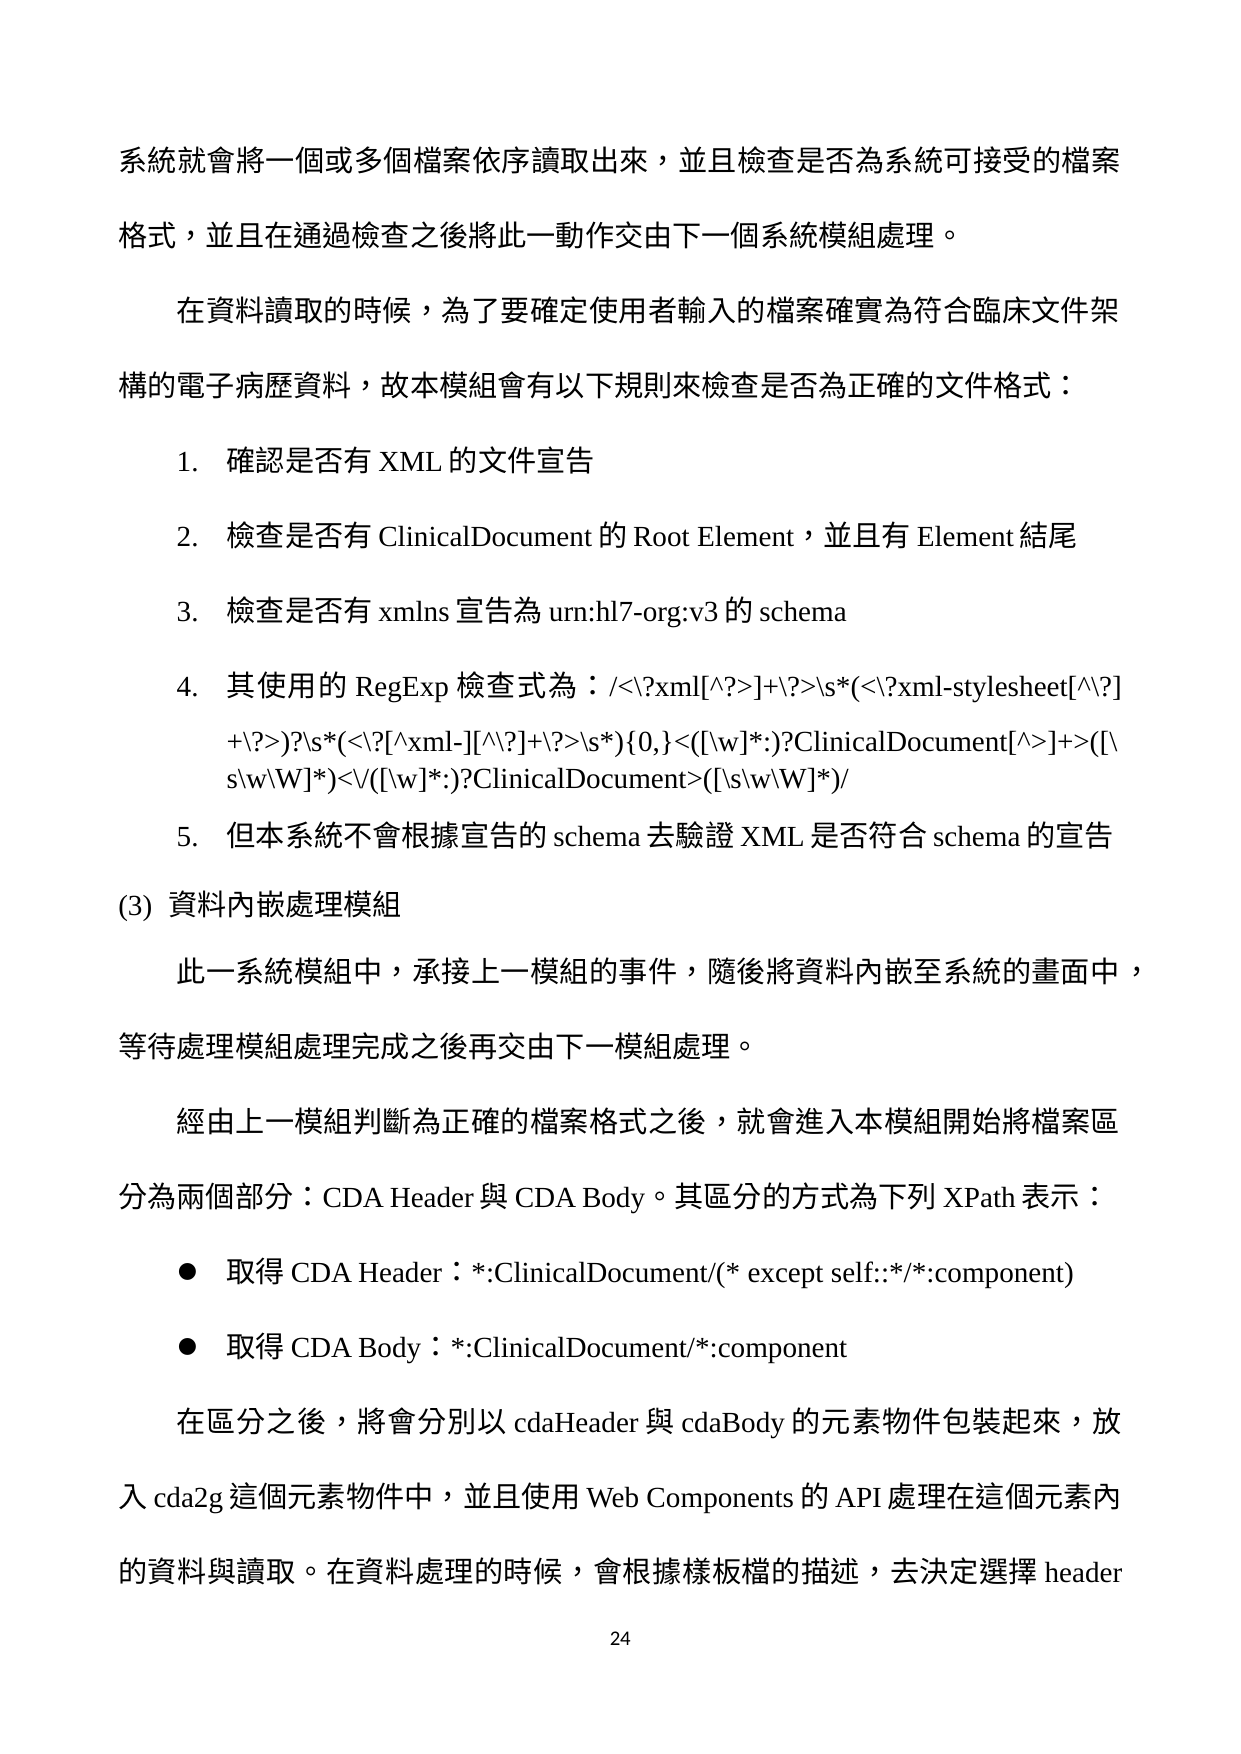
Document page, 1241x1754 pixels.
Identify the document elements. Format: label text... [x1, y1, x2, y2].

list 但本系統不會根據宣告的schema去驗證XML是否符合schema的宣告 [176, 797, 1122, 872]
list 其使用的RegExp檢查式為：/<\?xml[^?>]+\?>\s*(<\?xml-stylesheet[^\?]+\?>)?\s*(<\?[^xml-][^\?]+\?>\s*){0,}<([\w]*:)?ClinicalDocument[^>]+>([\s\w\W]*)<\/([\w]*:)?ClinicalDocument>([\s\w\W]*)/ [176, 647, 1122, 797]
list 取得CDA Body：*:ClinicalDocument/*:component [176, 1308, 1122, 1383]
text 此一系統模組中，承接上一模組的事件，隨後將資料內嵌至系統的畫面中，等待處理模組處理完成之後再交由下一模組處理。 [118, 933, 1122, 1083]
list 檢查是否有xmlns宣告為urn:hl7-org:v3的schema [176, 572, 1122, 647]
text 在資料讀取的時候，為了要確定使用者輸入的檔案確實為符合臨床文件架構的電子病歷資料，故本模組會有以下規則來檢查是否為正確的文件格式： [118, 272, 1122, 422]
list 檢查是否有ClinicalDocument的Root Element，並且有Element結尾 [176, 497, 1122, 572]
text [118, 122, 1122, 272]
list 取得CDA Header：*:ClinicalDocument/(* except self::*/*:component) [176, 1233, 1122, 1308]
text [118, 1383, 1122, 1608]
text 經由上一模組判斷為正確的檔案格式之後，就會進入本模組開始將檔案區分為兩個部分：CDA Header與CDA Body。其區分的方式為下列XPath表示： [118, 1083, 1122, 1233]
list 確認是否有XML的文件宣告 [176, 422, 1122, 497]
subtitle 資料內嵌處理模組 [118, 881, 1122, 923]
